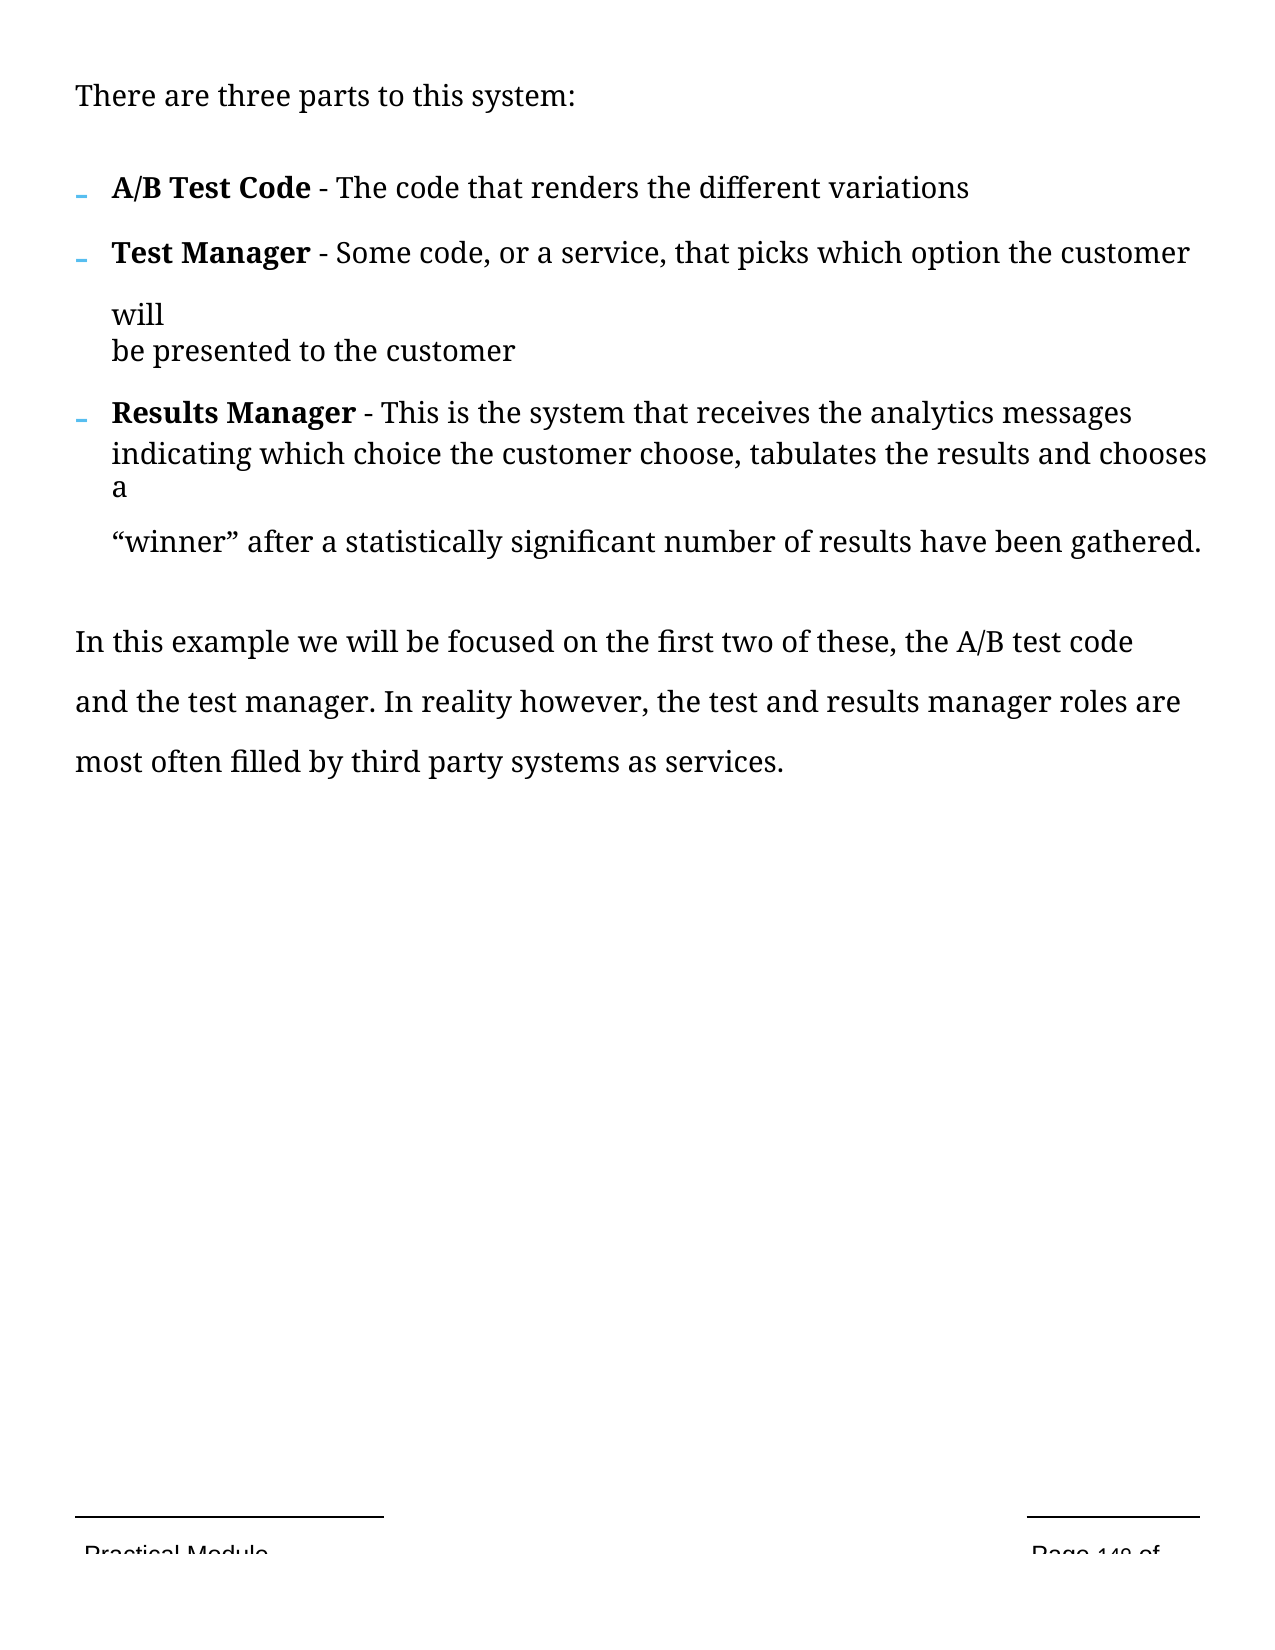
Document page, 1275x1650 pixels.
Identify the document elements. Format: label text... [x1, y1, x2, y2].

text indicating which choice the customer choose, tabulates the results and chooses a [111, 438, 1212, 504]
list Test Manager - Some code, or a service, that picks which option the customer will [75, 213, 1212, 338]
text There are three parts to this system: [75, 75, 1212, 115]
text “winner” after a statistically significant number of results have been gathered. [111, 521, 1212, 561]
text In this example we will be focused on the first two of these, the A/B test code and the test manager. In reality however, the test and results manager roles are most often filled by third party systems as services. [75, 621, 1191, 781]
text be presented to the customer [111, 338, 1212, 367]
list A/B Test Code - The code that renders the different variations [75, 143, 1212, 213]
list Results Manager - This is the system that receives the analytics messages [75, 367, 1212, 438]
